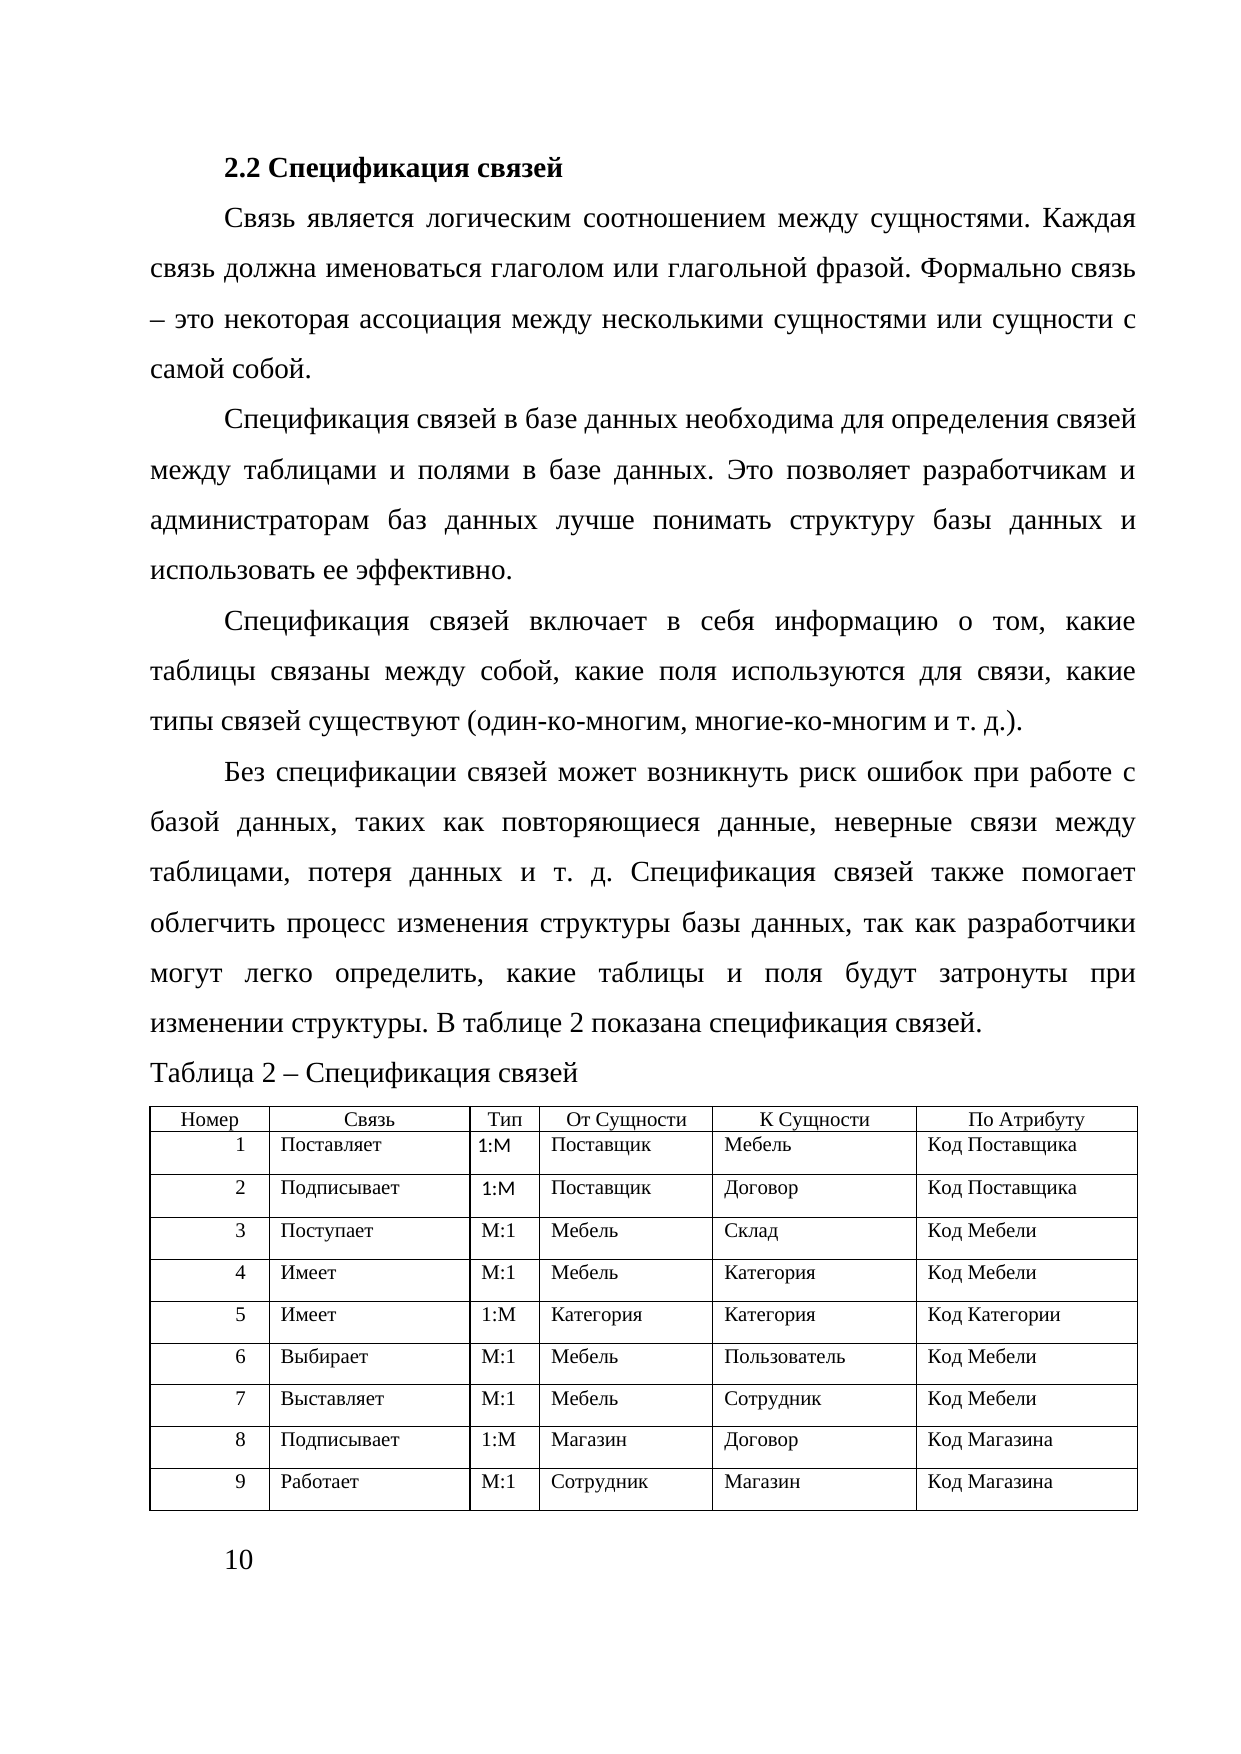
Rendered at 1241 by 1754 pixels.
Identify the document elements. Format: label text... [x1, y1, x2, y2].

table_cell 9 [151, 1469, 269, 1510]
table_cell М:1 [471, 1260, 539, 1301]
table_cell Магазин [713, 1469, 916, 1510]
table_cell Магазин [540, 1427, 712, 1468]
table_cell Мебель [540, 1218, 712, 1259]
table_cell 6 [151, 1344, 269, 1384]
table_cell Категория [540, 1302, 712, 1343]
table_cell Код Магазина [917, 1469, 1137, 1510]
table_cell Код Магазина [917, 1427, 1137, 1468]
table_cell М:1 [471, 1385, 539, 1426]
text Таблица 2 – Спецификация связей [150, 1056, 1137, 1089]
table_cell Код Мебели [917, 1260, 1137, 1301]
table_cell Договор [713, 1175, 916, 1217]
table_cell Мебель [540, 1344, 712, 1384]
table_cell Поставщик [540, 1132, 712, 1174]
table_header По Атрибуту [917, 1107, 1137, 1131]
table_cell 5 [151, 1302, 269, 1343]
table_cell 1:М [471, 1132, 539, 1174]
table_cell Договор [713, 1427, 916, 1468]
text Связь является логическим соотношением между сущностями. Каждая связь должна именоваться глаголом или глагольной фразой. Формально связь – это некоторая ассоциация между несколькими сущностями или сущности с самой собой. [150, 200, 1137, 385]
table_cell Поставляет [270, 1132, 469, 1174]
table_cell Код Поставщика [917, 1175, 1137, 1217]
table_cell Выбирает [270, 1344, 469, 1384]
table_cell М:1 [471, 1344, 539, 1384]
table_cell Подписывает [270, 1175, 469, 1217]
table_cell Имеет [270, 1302, 469, 1343]
text Спецификация связей включает в себя информацию о том, какие таблицы связаны между собой, какие поля используются для связи, какие типы связей существуют (один-ко-многим, многие-ко-многим и т. д.). [150, 603, 1137, 737]
table_cell Имеет [270, 1260, 469, 1301]
text Без спецификации связей может возникнуть риск ошибок при работе с базой данных, таких как повторяющиеся данные, неверные связи между таблицами, потеря данных и т. д. Спецификация связей также помогает облегчить процесс изменения структуры базы данных, так как разработчики могут легко определить, какие таблицы и поля будут затронуты при изменении структуры. В таблице 2 показана спецификация связей. [150, 754, 1137, 1039]
table_cell 1 [151, 1132, 269, 1174]
table_cell Поступает [270, 1218, 469, 1259]
table_cell 1:М [471, 1427, 539, 1468]
table_header От Сущности [540, 1107, 712, 1131]
table_cell Категория [713, 1302, 916, 1343]
table_cell Код Категории [917, 1302, 1137, 1343]
table_cell 8 [151, 1427, 269, 1468]
table_cell Мебель [540, 1385, 712, 1426]
table_cell Код Мебели [917, 1385, 1137, 1426]
table_header Номер [151, 1107, 269, 1131]
table_cell 4 [151, 1260, 269, 1301]
table_cell Мебель [540, 1260, 712, 1301]
table_cell М:1 [471, 1469, 539, 1510]
table_cell 3 [151, 1218, 269, 1259]
table_cell Склад [713, 1218, 916, 1259]
table_cell 7 [151, 1385, 269, 1426]
table_cell Выставляет [270, 1385, 469, 1426]
table_cell Пользователь [713, 1344, 916, 1384]
table_cell 1:М [471, 1175, 539, 1217]
subtitle 2.2 Спецификация связей [224, 150, 1137, 183]
table_cell Код Мебели [917, 1344, 1137, 1384]
table_cell Сотрудник [713, 1385, 916, 1426]
table_cell Сотрудник [540, 1469, 712, 1510]
table_cell 1:М [471, 1302, 539, 1343]
table_header Связь [270, 1107, 469, 1131]
table_header К Сущности [713, 1107, 916, 1131]
text Спецификация связей в базе данных необходима для определения связей между таблицами и полями в базе данных. Это позволяет разработчикам и администраторам баз данных лучше понимать структуру базы данных и использовать ее эффективно. [150, 402, 1137, 586]
table_cell Код Поставщика [917, 1132, 1137, 1174]
table_cell 2 [151, 1175, 269, 1217]
table_cell Работает [270, 1469, 469, 1510]
table_cell Код Мебели [917, 1218, 1137, 1259]
table_header Тип [471, 1107, 539, 1131]
table_cell Категория [713, 1260, 916, 1301]
table_cell Подписывает [270, 1427, 469, 1468]
table_cell Мебель [713, 1132, 916, 1174]
table_cell М:1 [471, 1218, 539, 1259]
table_cell Поставщик [540, 1175, 712, 1217]
